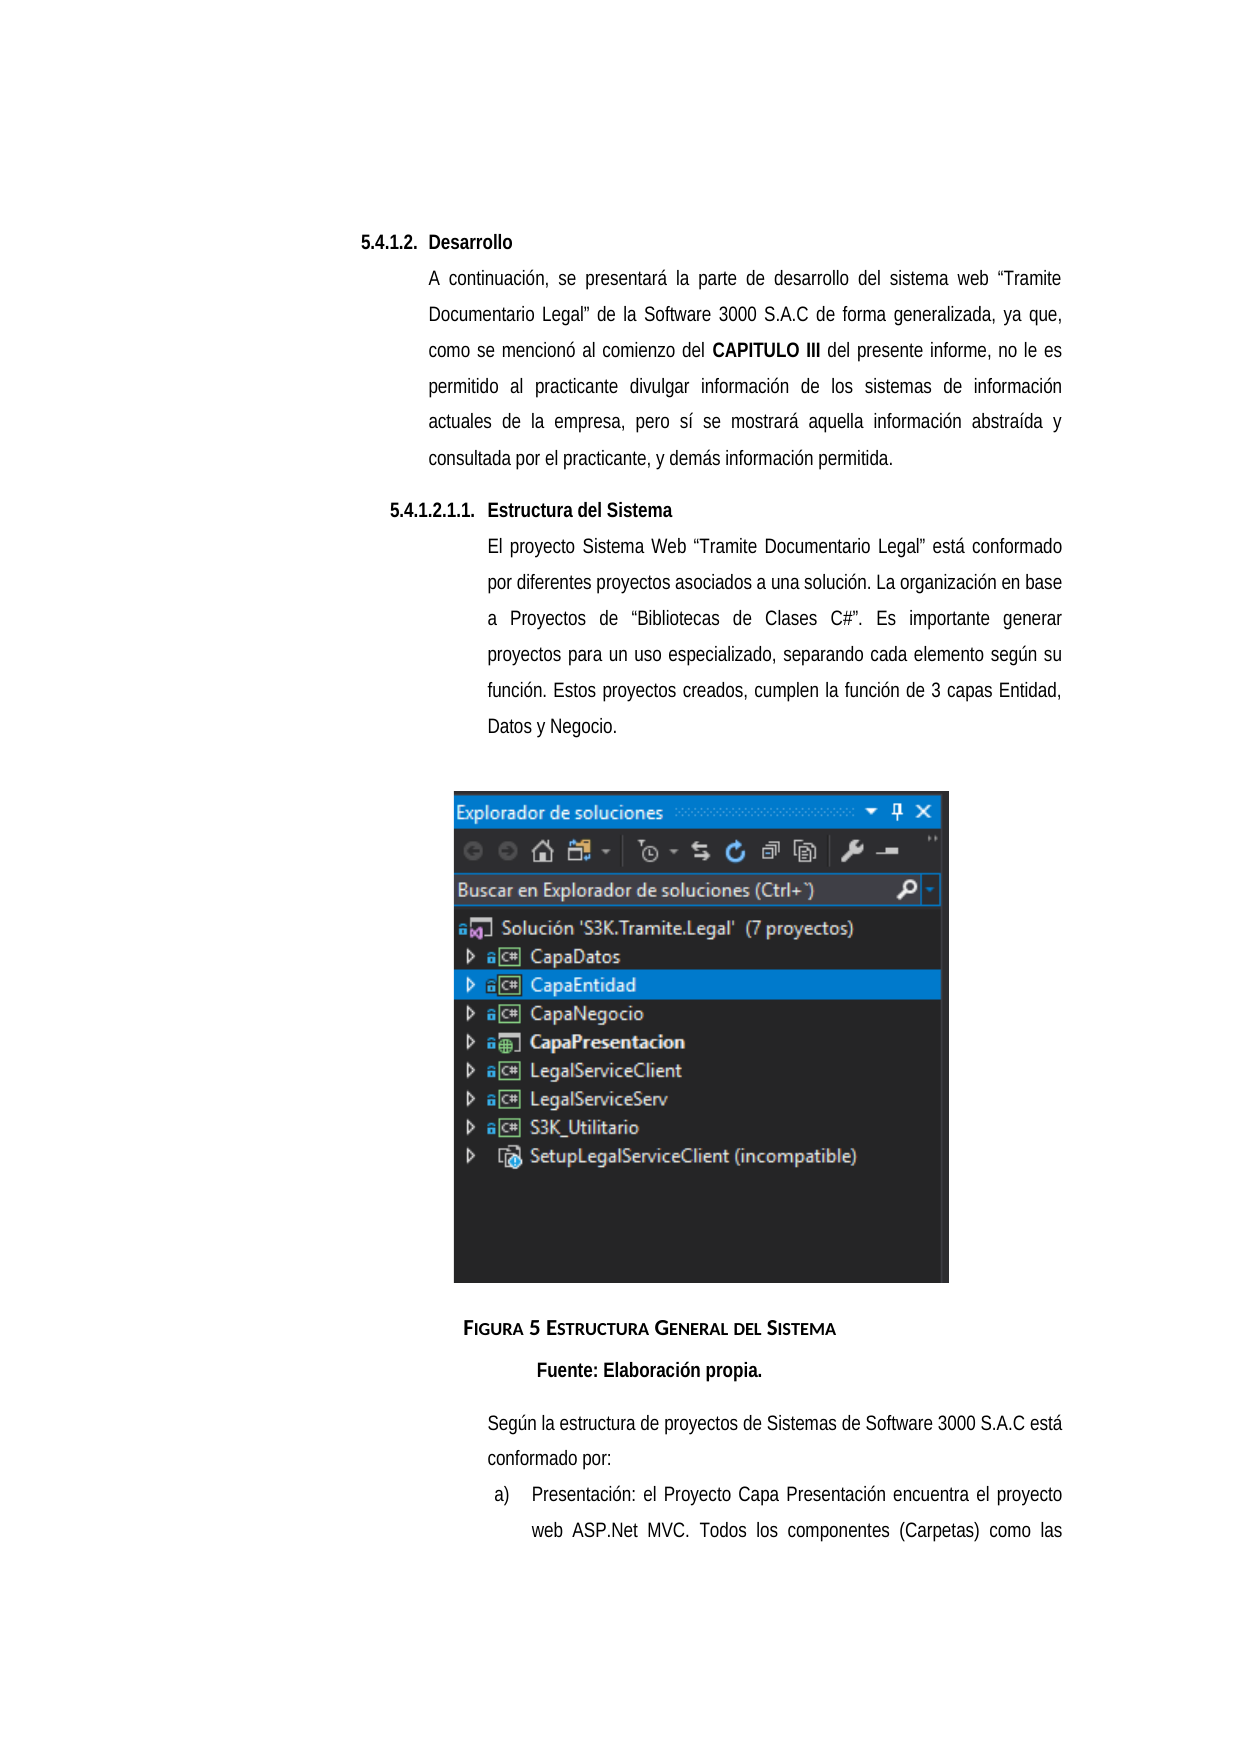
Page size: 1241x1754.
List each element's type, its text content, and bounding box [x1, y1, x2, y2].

text Fuente: Elaboración propia. [236, 1358, 1063, 1382]
list Estructura del Sistema [390, 498, 1063, 522]
list El proyecto Sistema Web “Tramite Documentario Legal” está conformado por diferentes proyectos asociados a una solución. La organización en base a Proyectos de “Bibliotecas de Clases C#”. Es importante generar proyectos para un uso especializado, separando cada elemento según su función. Estos proyectos creados, cumplen la función de 3 capas Entidad, Datos y Negocio. [487, 534, 1063, 738]
picture [453, 791, 949, 1283]
list Según la estructura de proyectos de Sistemas de Software 3000 S.A.C está conformado por: [487, 1410, 1063, 1470]
list Desarrollo [361, 230, 1063, 254]
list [494, 1482, 1063, 1542]
list A continuación, se presentará la parte de desarrollo del sistema web “Tramite Documentario Legal” de la Software 3000 S.A.C de forma generalizada, ya que, como se mencionó al comienzo del CAPITULO III del presente informe, no le es permitido al practicante divulgar información de los sistemas de información actuales de la empresa, pero sí se mostrará aquella información abstraída y consultada por el practicante, y demás información permitida. [428, 266, 1063, 469]
text Figura 5 Estructura General del Sistema [236, 1313, 1063, 1341]
